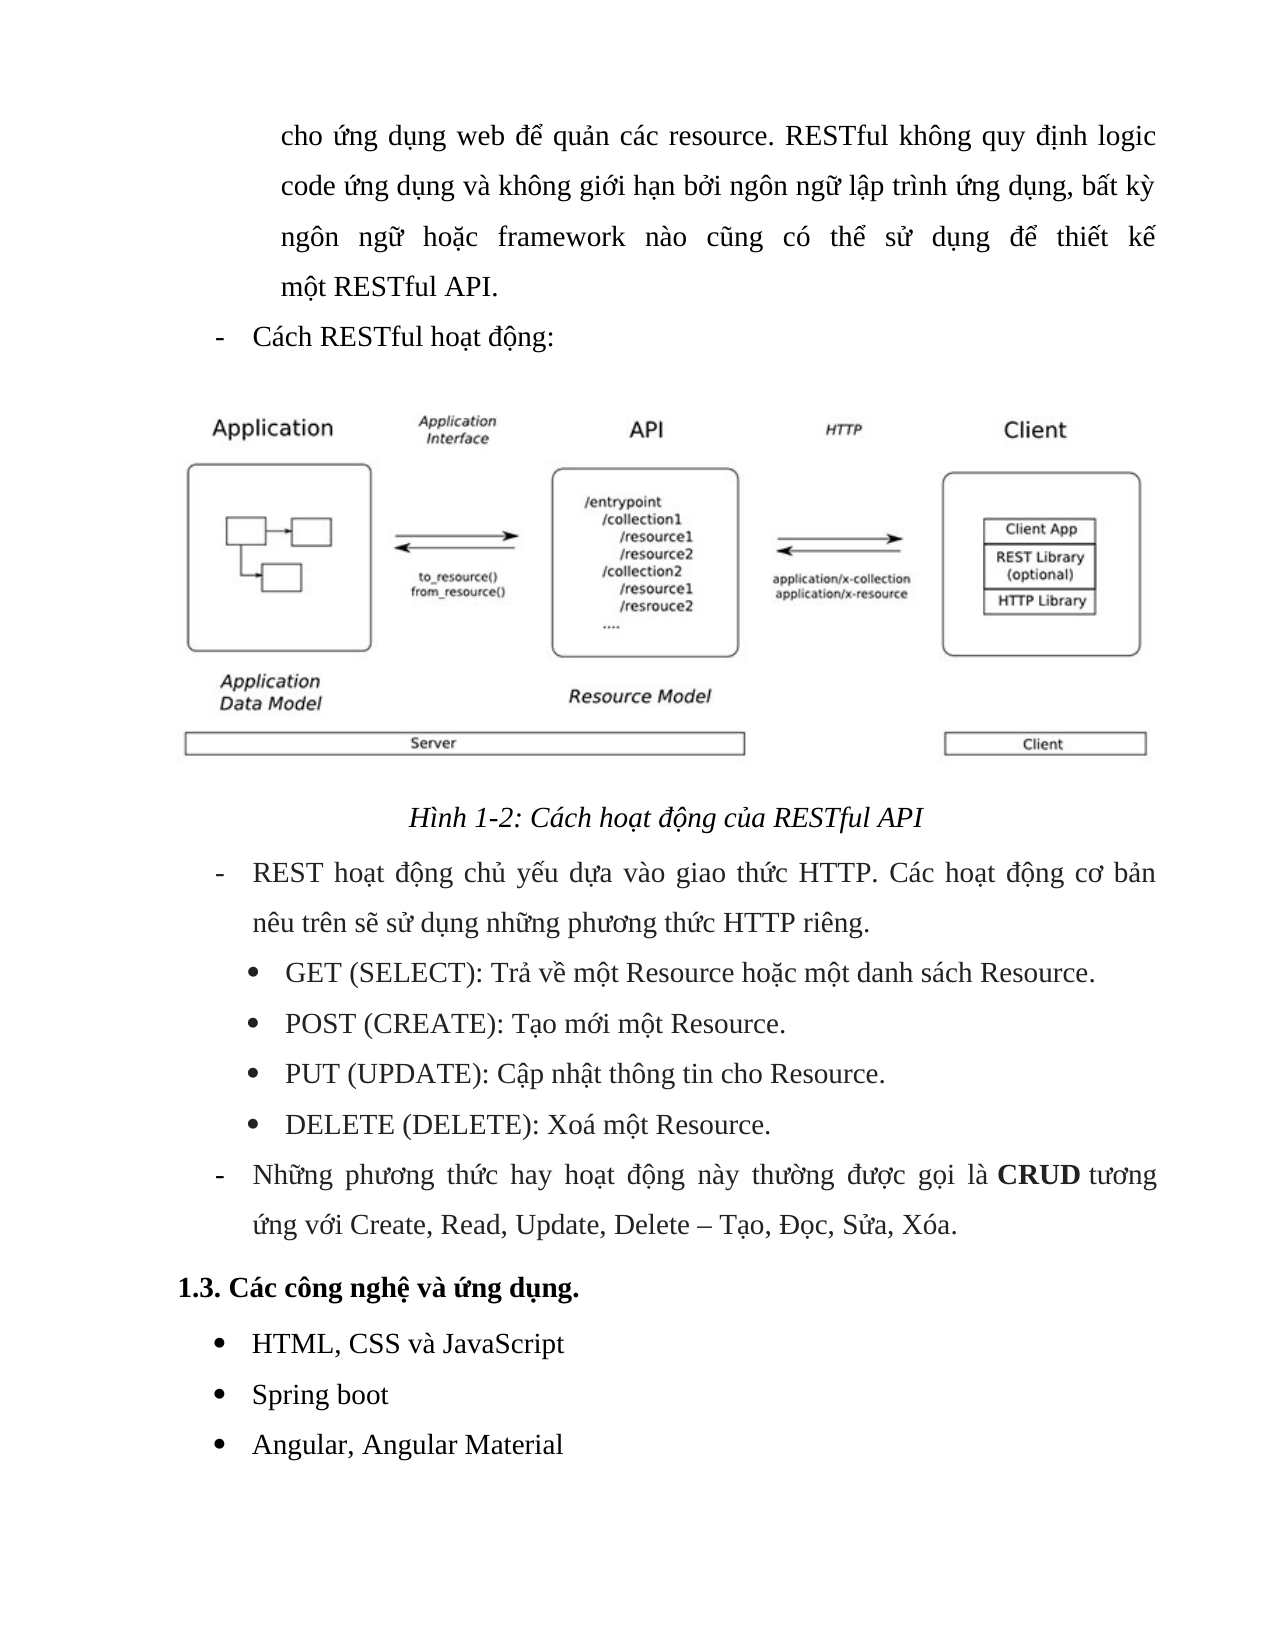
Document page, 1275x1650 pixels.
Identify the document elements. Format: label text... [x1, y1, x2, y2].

text Các công nghệ và ứng dụng. [177, 1270, 1157, 1304]
picture [177, 382, 1157, 788]
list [243, 118, 1157, 303]
list Những phương thức hay hoạt động này thường được gọi là CRUD tương ứng với Create, Read, Update, Delete – Tạo, Đọc, Sửa, Xóa. [215, 1157, 1157, 1241]
list HTML, CSS và JavaScript [214, 1326, 1157, 1360]
list DELETE (DELETE): Xoá một Resource. [248, 1107, 1157, 1140]
list Cách RESTful hoạt động: [215, 319, 1157, 353]
list Spring boot [214, 1377, 1157, 1410]
text Hình 1-: Cách hoạt động của RESTful API [177, 801, 1157, 834]
list POST (CREATE): Tạo mới một Resource. [248, 1006, 1157, 1039]
list REST hoạt động chủ yếu dựa vào giao thức HTTP. Các hoạt động cơ bản nêu trên sẽ sử dụng những phương thức HTTP riêng. [215, 855, 1157, 939]
list GET (SELECT): Trả về một Resource hoặc một danh sách Resource. [248, 956, 1157, 989]
list Angular, Angular Material [214, 1427, 1157, 1461]
list PUT (UPDATE): Cập nhật thông tin cho Resource. [248, 1056, 1157, 1090]
